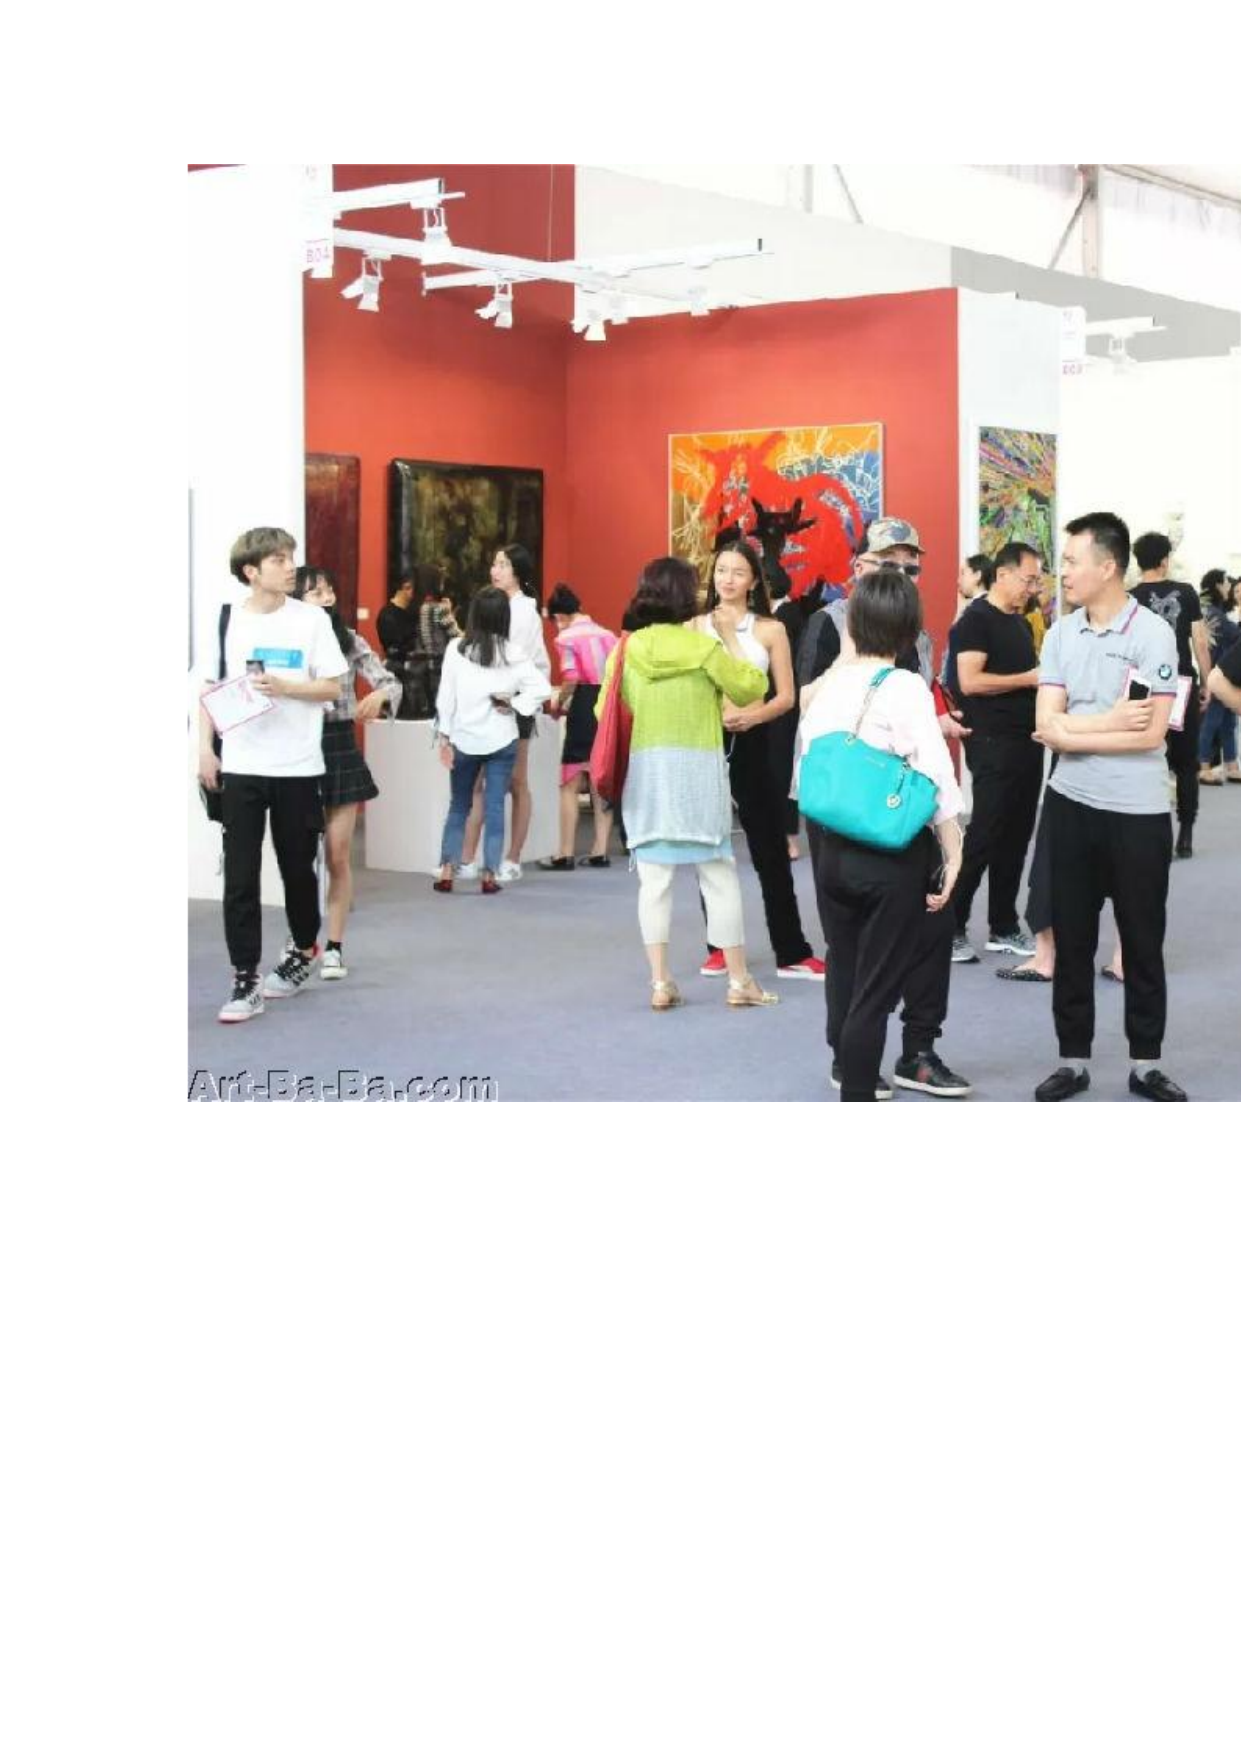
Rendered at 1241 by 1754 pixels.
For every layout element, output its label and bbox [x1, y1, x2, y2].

picture [187, 164, 1241, 1102]
